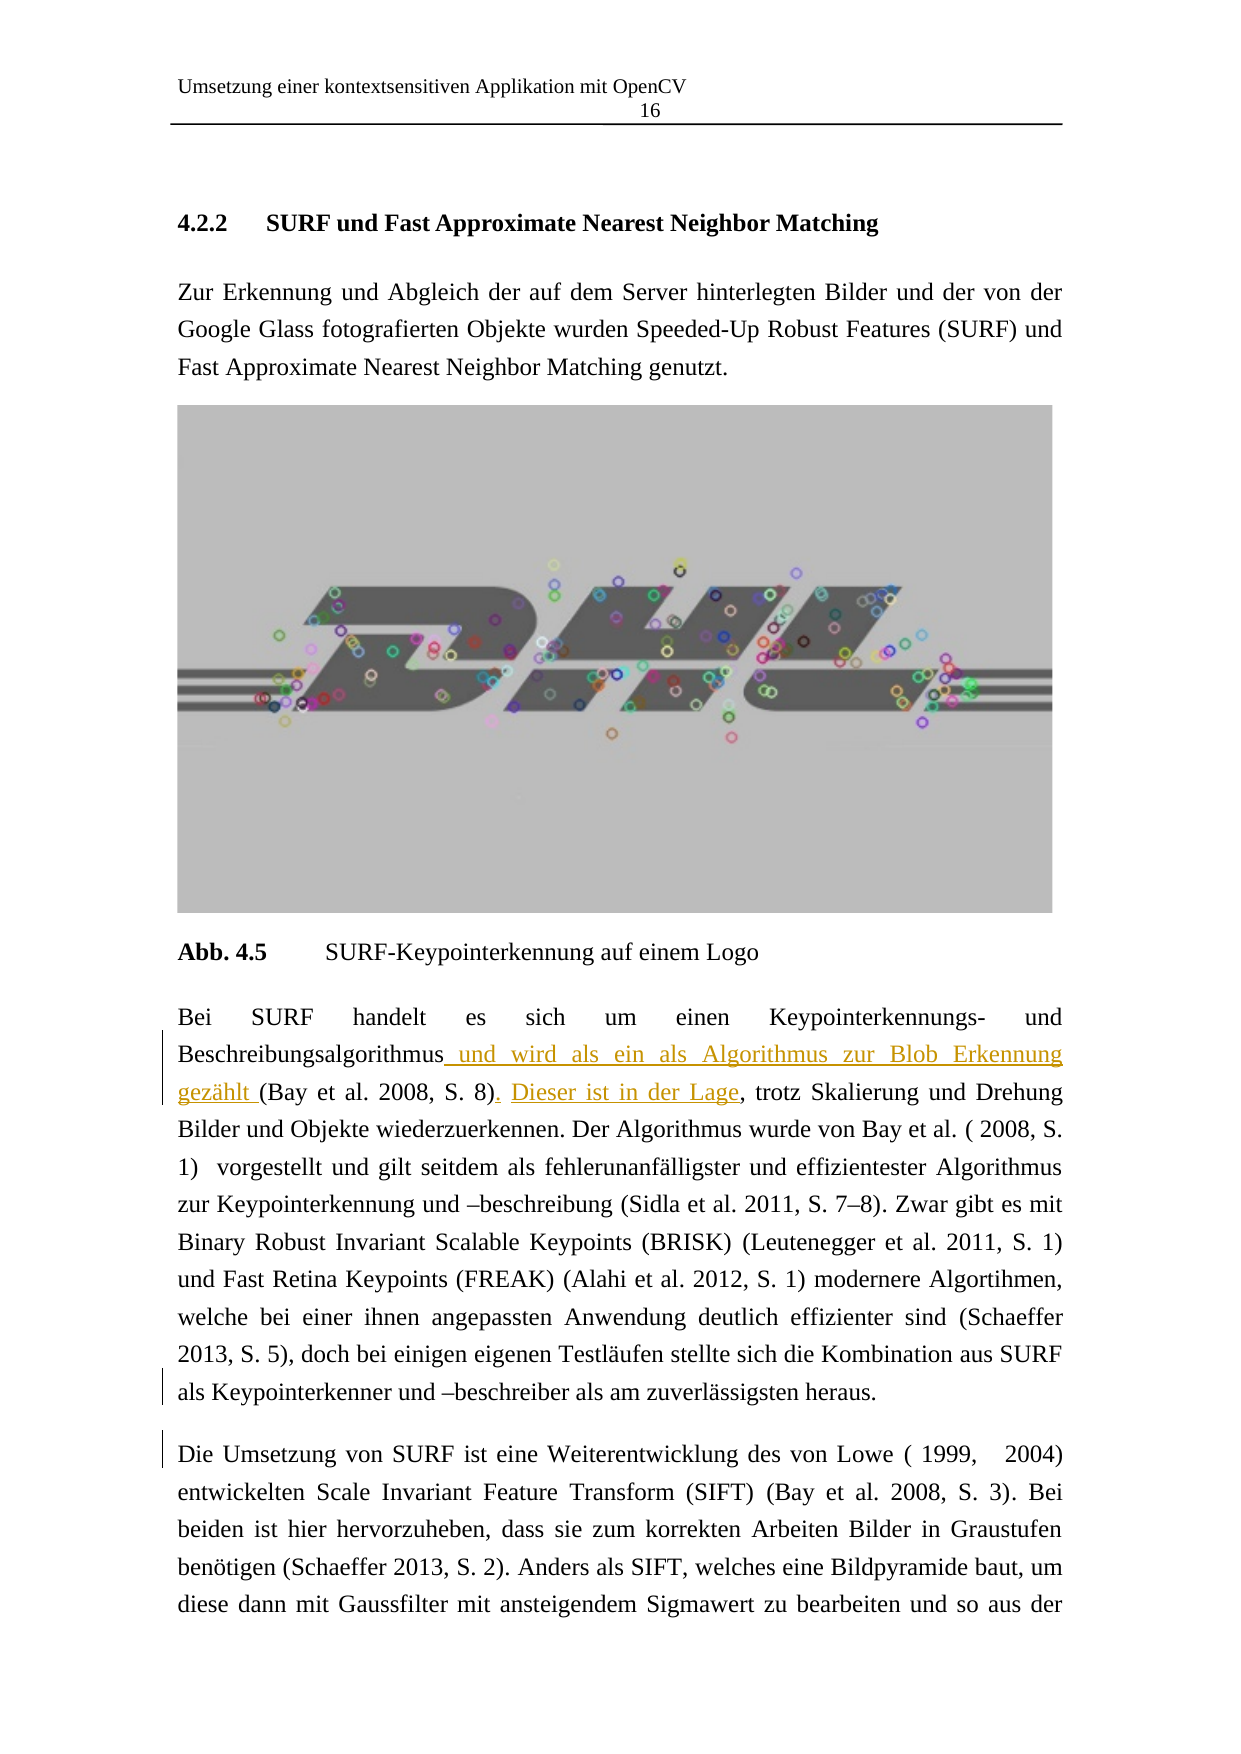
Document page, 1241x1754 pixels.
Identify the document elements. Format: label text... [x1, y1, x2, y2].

text Bei SURF handelt es sich um einen Keypointerkennungs- und Beschreibungsalgorithmus(Bay et al. 2008, S. 8) , trotz Skalierung und Drehung Bilder und Objekte wiederzuerkennen. Der Algorithmus wurde von Bay et al. ( 2008, S. 1) vorgestellt und gilt seitdem als fehlerunanfälligster und effizientester Algorithmus zur Keypointerkennung und –beschreibung (Sidla et al. 2011, S. 7–8). Zwar gibt es mit Binary Robust Invariant Scalable Keypoints (BRISK) (Leutenegger et al. 2011, S. 1) und Fast Retina Keypoints (FREAK) (Alahi et al. 2012, S. 1) modernere Algortihmen, welche bei einer ihnen angepassten Anwendung deutlich effizienter sind (Schaeffer 2013, S. 5), doch bei einigen eigenen Testläufen stellte sich die Kombination aus SURF als Keypointerkenner und –beschreiber als am zuverlässigsten heraus. [177, 993, 1063, 1405]
picture [177, 405, 1053, 913]
subtitle SURF und Fast Approximate Nearest Neighbor Matching [177, 208, 1063, 237]
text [177, 1430, 1063, 1618]
text Zur Erkennung und Abgleich der auf dem Server hinterlegten Bilder und der von der Google Glass fotografierten Objekte wurden Speeded-Up Robust Features (SURF) und Fast Approximate Nearest Neighbor Matching genutzt. [177, 268, 1063, 381]
